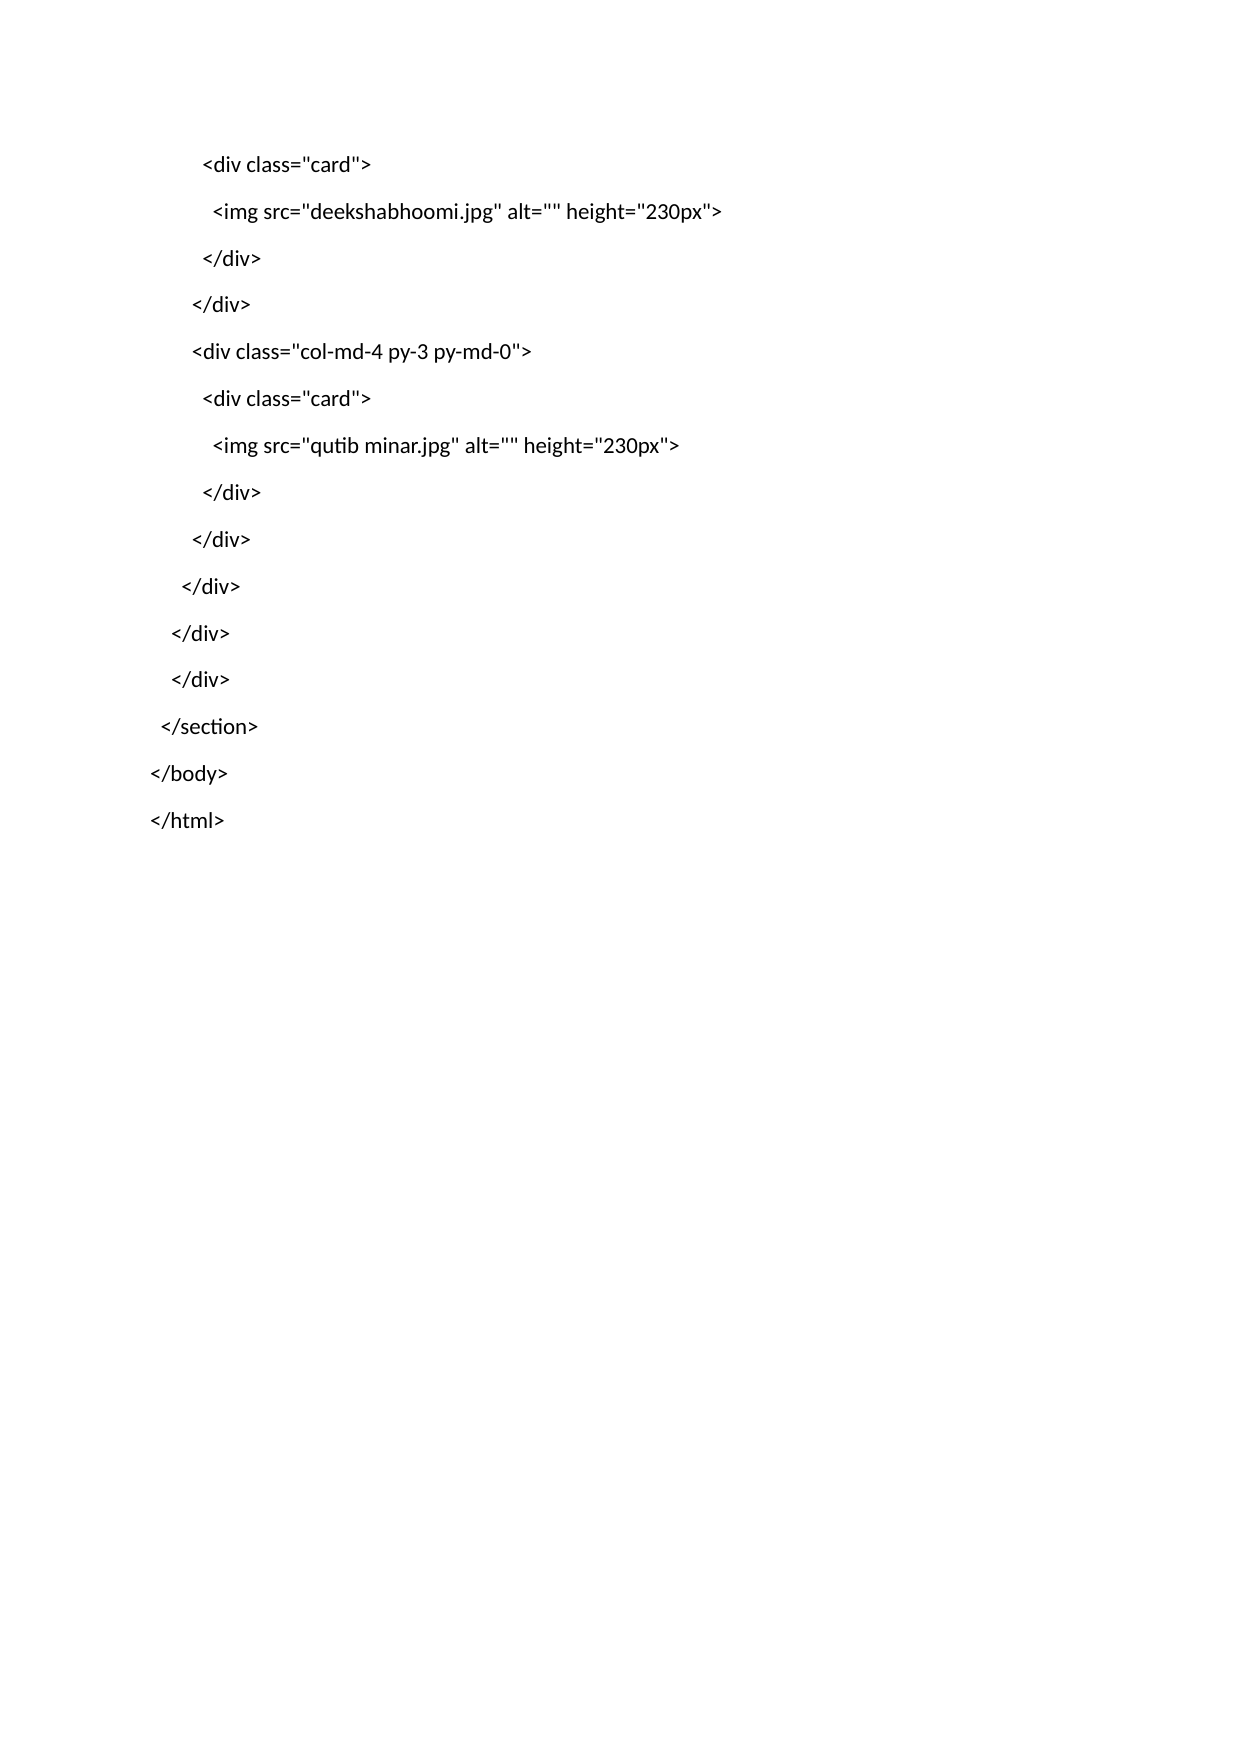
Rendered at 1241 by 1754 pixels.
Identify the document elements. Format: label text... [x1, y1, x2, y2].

text </div> [150, 666, 1090, 694]
text <div class="col-md-4 py-3 py-md-0"> [150, 337, 1090, 366]
text </section> [150, 712, 1090, 741]
text </html> [150, 806, 1090, 834]
text <div class="card"> [150, 384, 1090, 412]
text <img src="deekshabhoomi.jpg" alt="" height="230px"> [150, 197, 1090, 225]
text </div> [150, 244, 1090, 272]
text </div> [150, 478, 1090, 506]
text <img src="qutib minar.jpg" alt="" height="230px"> [150, 431, 1090, 459]
text <div class="card"> [150, 150, 1090, 178]
text </div> [150, 619, 1090, 647]
text </div> [150, 291, 1090, 319]
text </div> [150, 525, 1090, 553]
text </body> [150, 759, 1090, 787]
text </div> [150, 572, 1090, 600]
